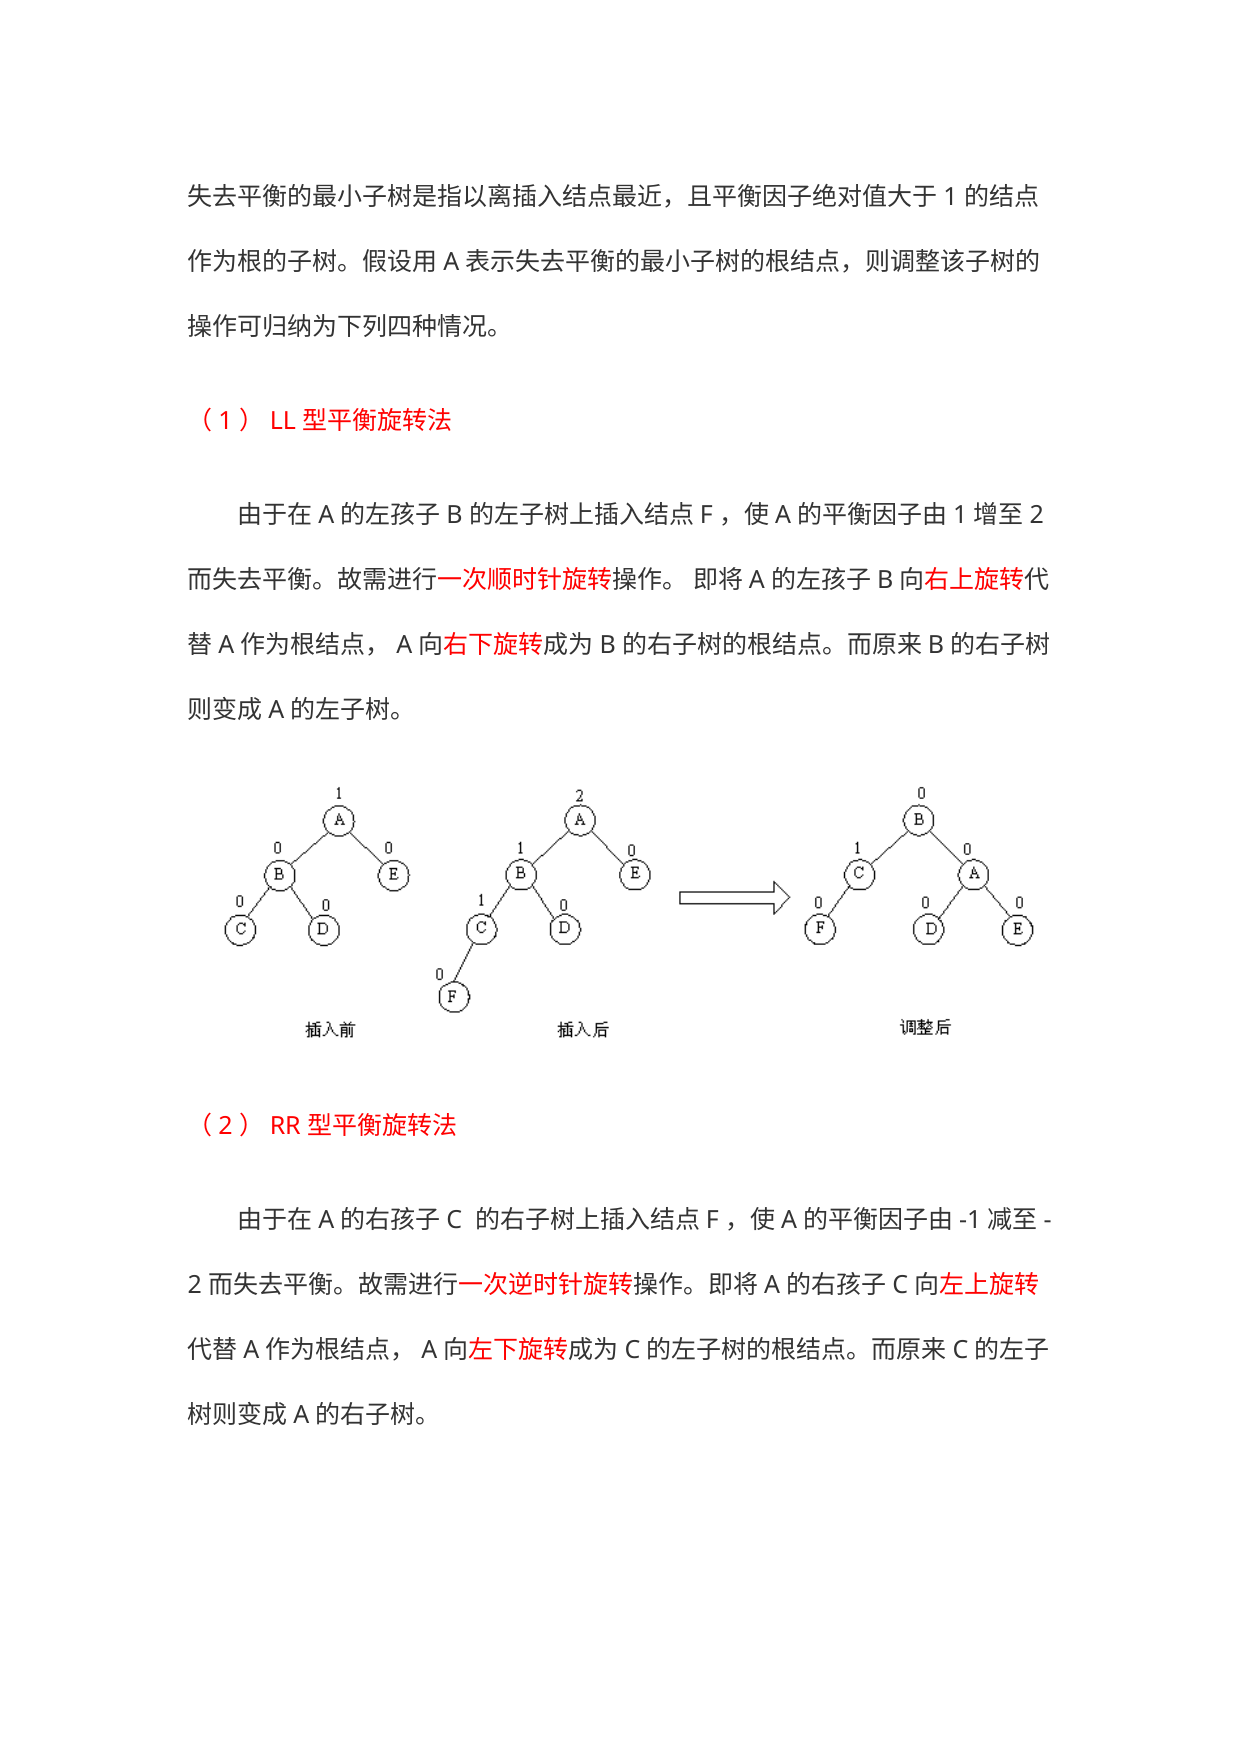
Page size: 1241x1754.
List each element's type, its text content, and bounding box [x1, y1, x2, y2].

picture [187, 769, 1053, 1044]
text （ 2 ） RR 型平衡旋转法 [187, 1091, 1053, 1156]
text 失去平衡的最小子树是指以离插入结点最近，且平衡因子绝对值大于 1 的结点作为根的子树。假设用 A 表示失去平衡的最小子树的根结点，则调整该子树的操作可归纳为下列四种情况。 [187, 162, 1053, 357]
text 由于在 A 的左孩子 B 的左子树上插入结点 F ，使 A 的平衡因子由 1 增至 2 而失去平衡。故需进行一次顺时针旋转操作。 即将 A 的左孩子 B 向右上旋转代替 A 作为根结点， A 向右下旋转成为 B 的右子树的根结点。而原来 B 的右子树则变成 A 的左子树。 [187, 480, 1053, 740]
text 由于在 A 的右孩子 C 的右子树上插入结点 F ，使 A 的平衡因子由 -1 减至 -2 而失去平衡。故需进行一次逆时针旋转操作。即将 A 的右孩子 C 向左上旋转代替 A 作为根结点， A 向左下旋转成为 C 的左子树的根结点。而原来 C 的左子树则变成 A 的右子树。 [187, 1185, 1053, 1445]
text （ 1 ） LL 型平衡旋转法 [187, 386, 1053, 451]
